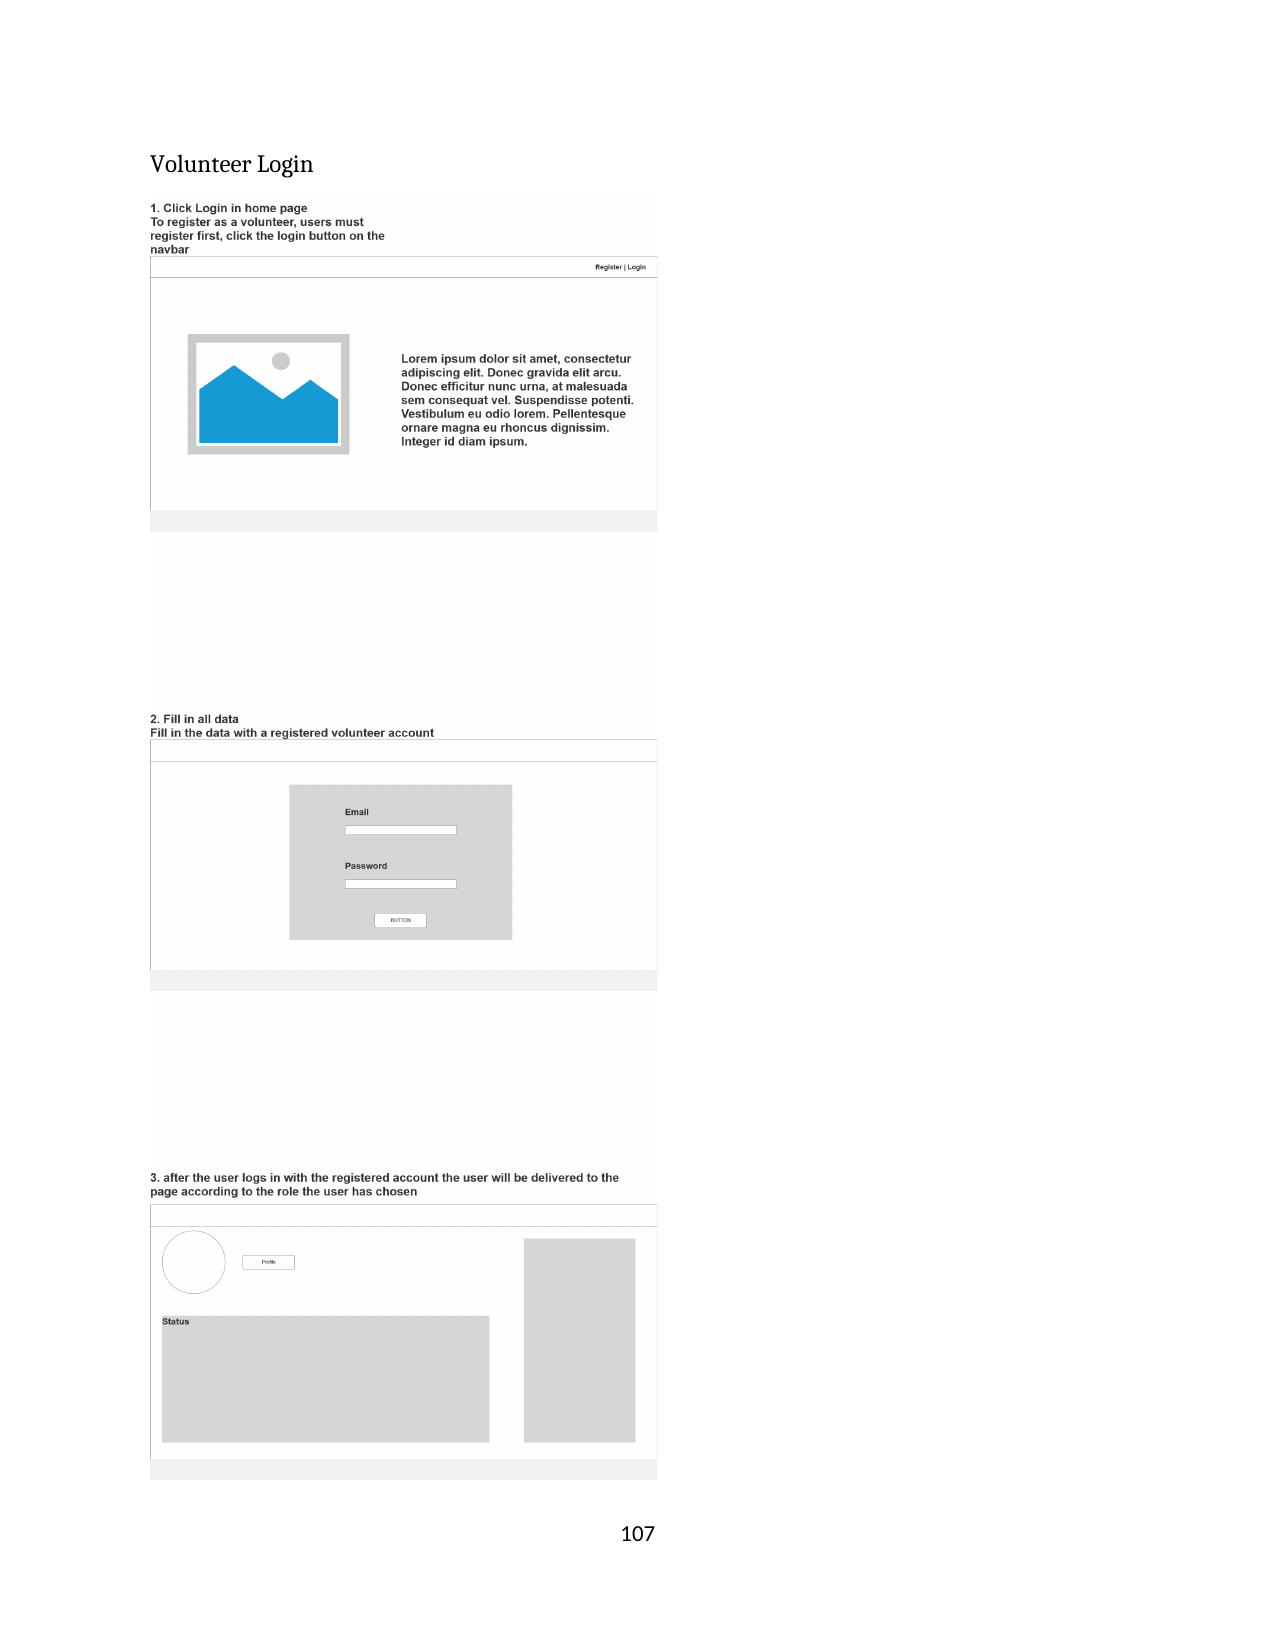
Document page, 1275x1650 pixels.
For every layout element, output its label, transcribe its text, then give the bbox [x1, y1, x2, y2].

text Volunteer Login [150, 150, 1125, 179]
picture [150, 197, 658, 1480]
